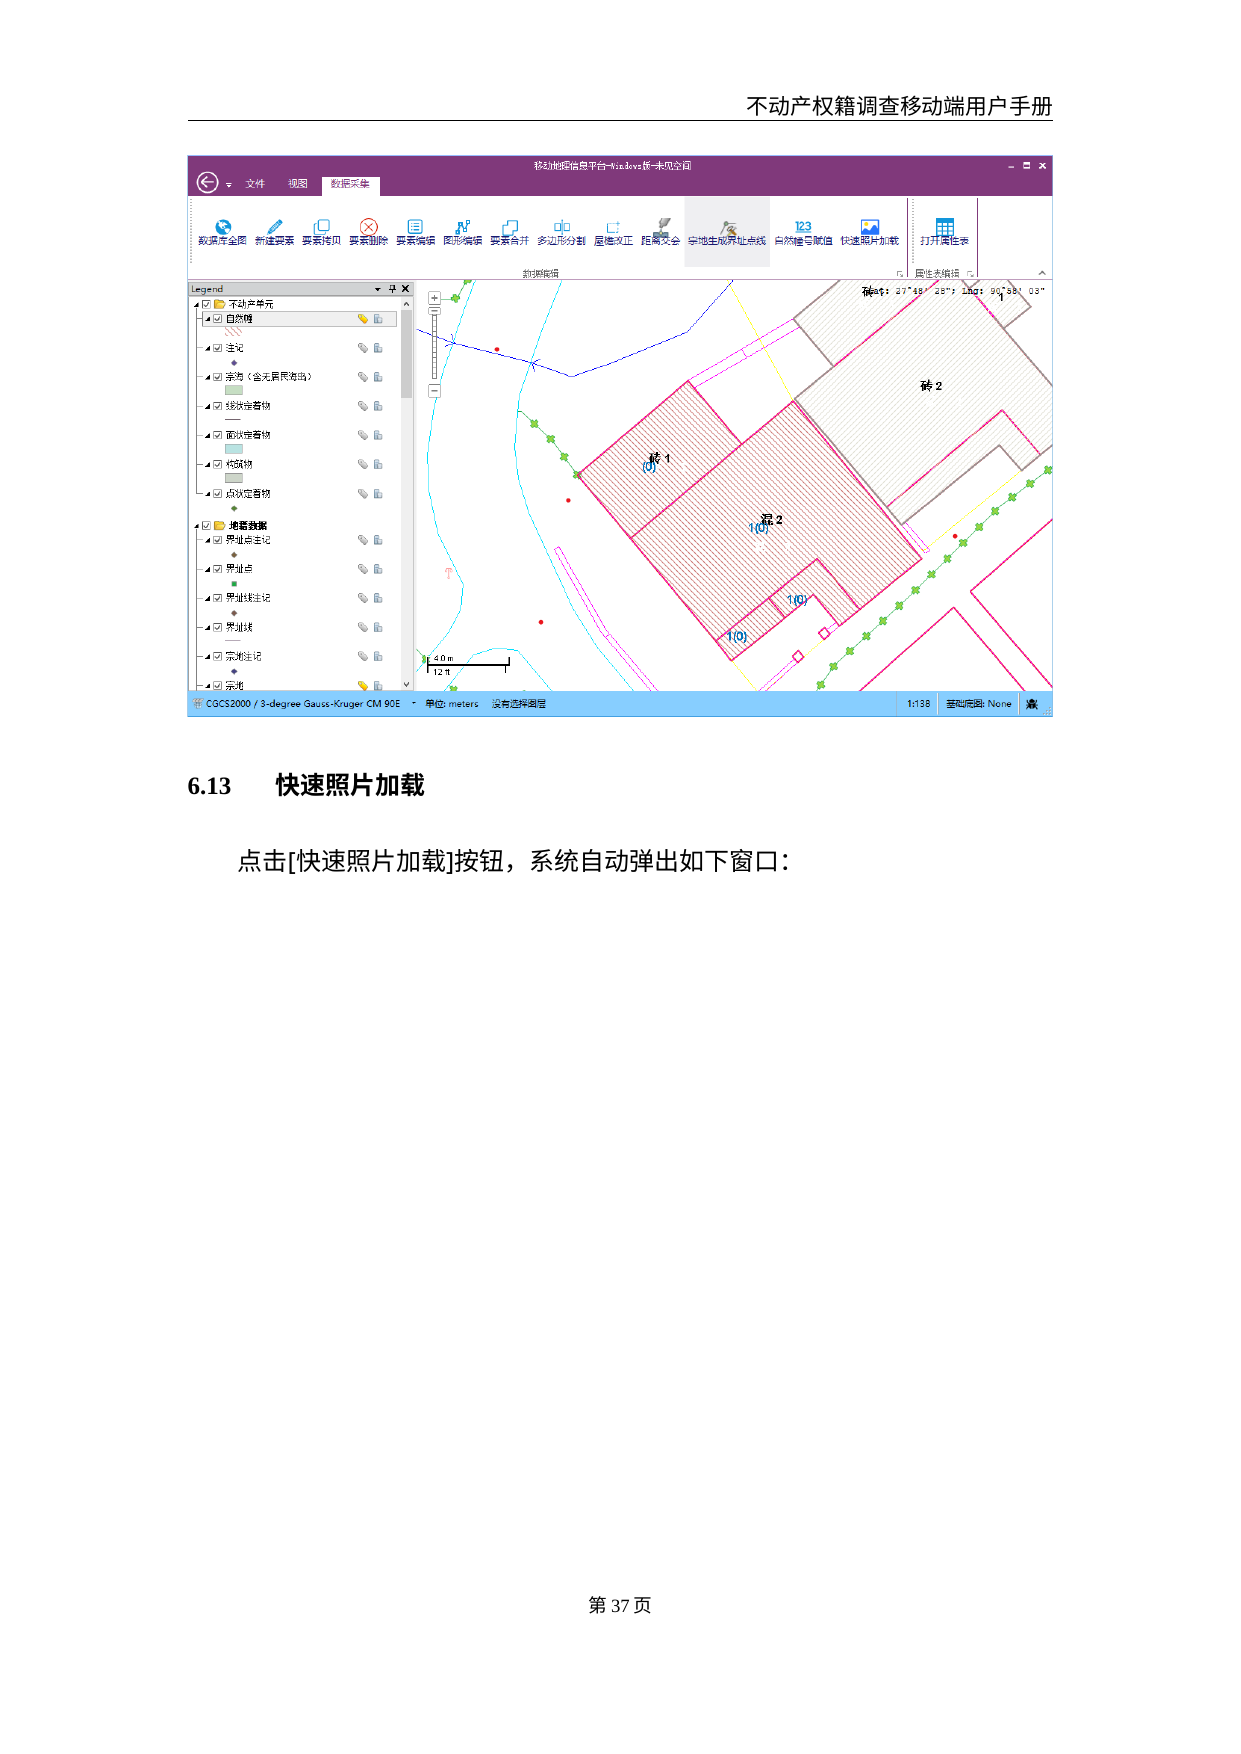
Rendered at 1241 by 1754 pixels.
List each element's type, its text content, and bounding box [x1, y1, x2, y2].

picture [187, 155, 1053, 717]
text 点击[快速照片加载]按钮，系统自动弹出如下窗口： [187, 827, 1053, 892]
subtitle 快速照片加载 [187, 765, 1053, 802]
